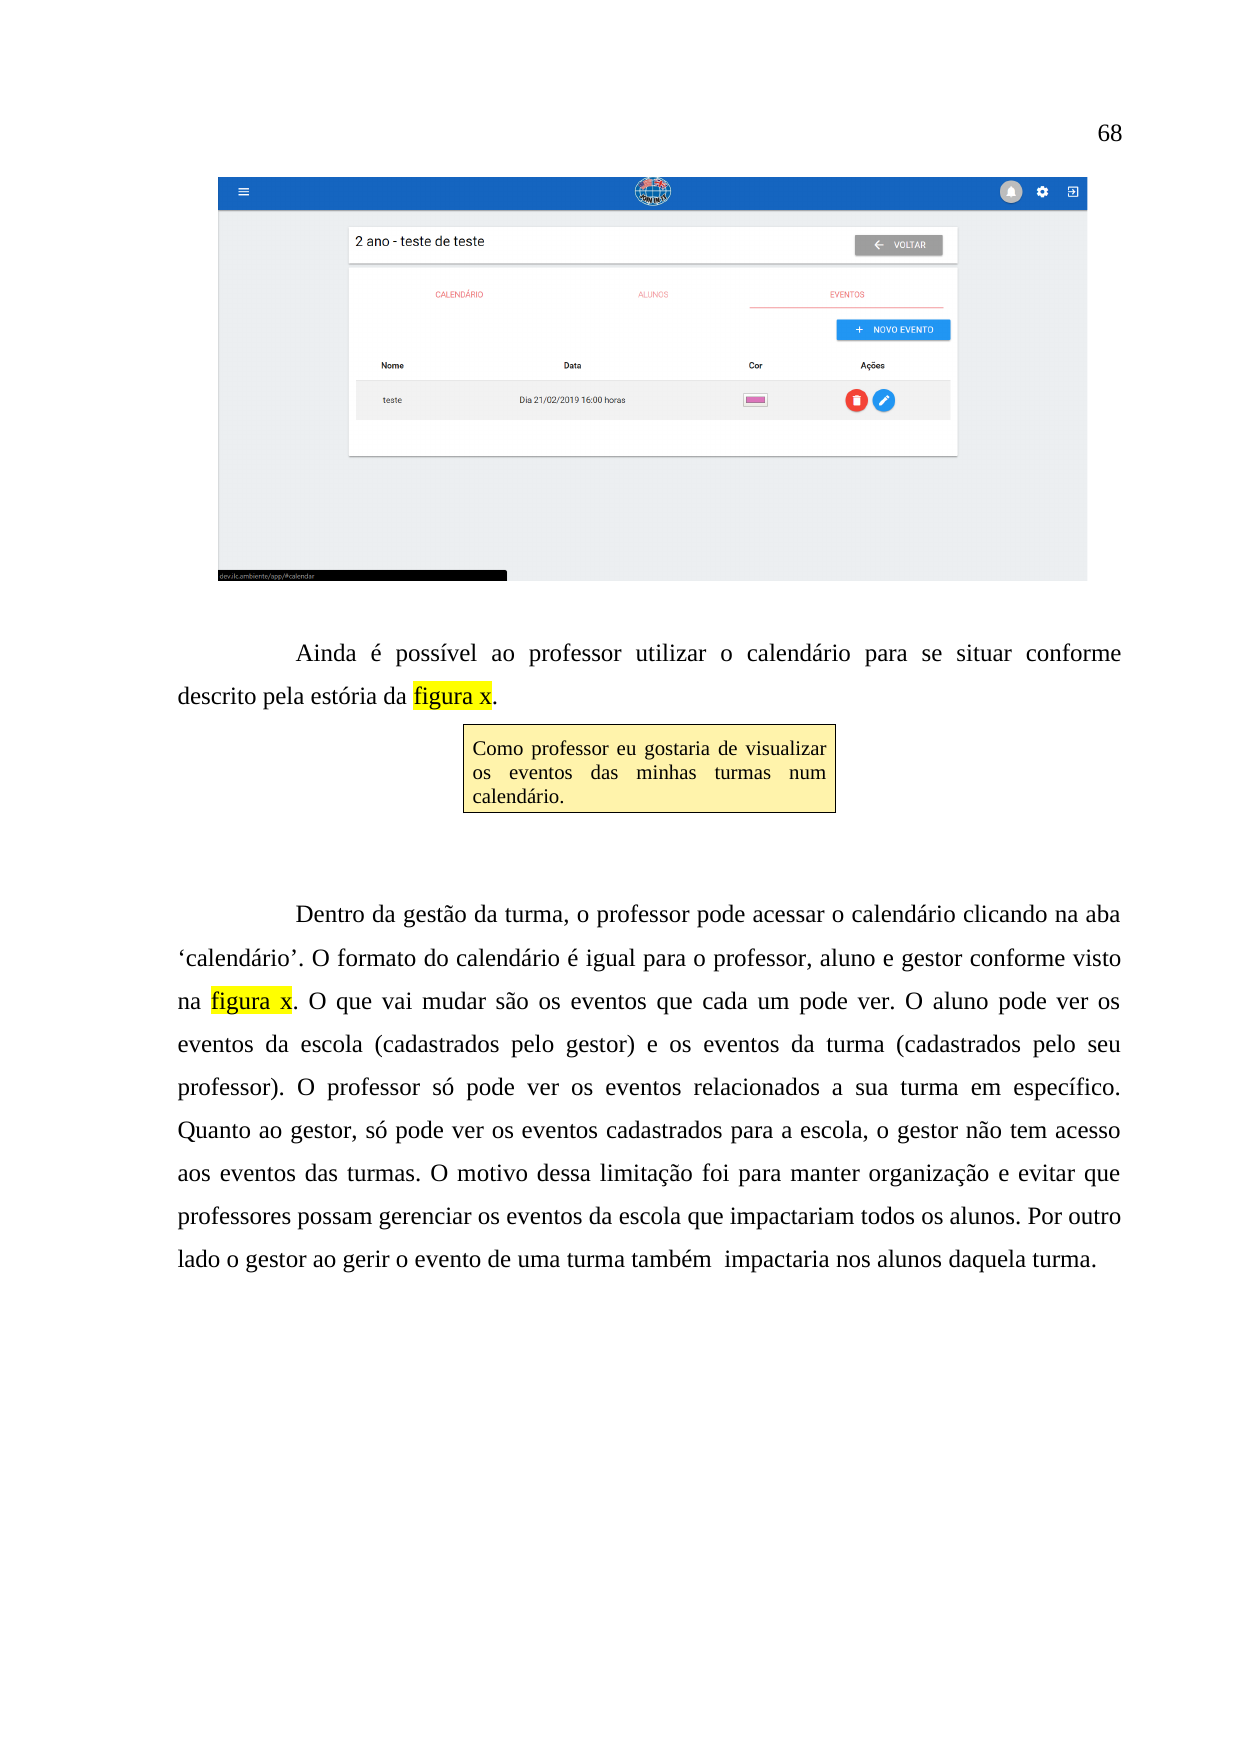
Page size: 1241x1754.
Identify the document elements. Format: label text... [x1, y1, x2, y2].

text Dentro da gestão da turma, o professor pode acessar o calendário clicando na aba ‘calendário’. O formato do calendário é igual para o professor, aluno e gestor conforme visto na figura x. O que vai mudar são os eventos que cada um pode ver. O aluno pode ver os eventos da escola (cadastrados pelo gestor) e os eventos da turma (cadastrados pelo seu professor). O professor só pode ver os eventos relacionados a sua turma em específico. Quanto ao gestor, só pode ver os eventos cadastrados para a escola, o gestor não tem acesso aos eventos das turmas. O motivo dessa limitação foi para manter organização e evitar que professores possam gerenciar os eventos da escola que impactariam todos os alunos. Por outro lado o gestor ao gerir o evento de uma turma também impactaria nos alunos daquela turma. [177, 899, 1122, 1273]
text Ainda é possível ao professor utilizar o calendário para se situar conforme descrito pela estória da figura x. [177, 638, 1122, 710]
text Como professor eu gostaria de visualizar os eventos das minhas turmas num calendário. [464, 725, 835, 812]
picture [218, 177, 1088, 581]
